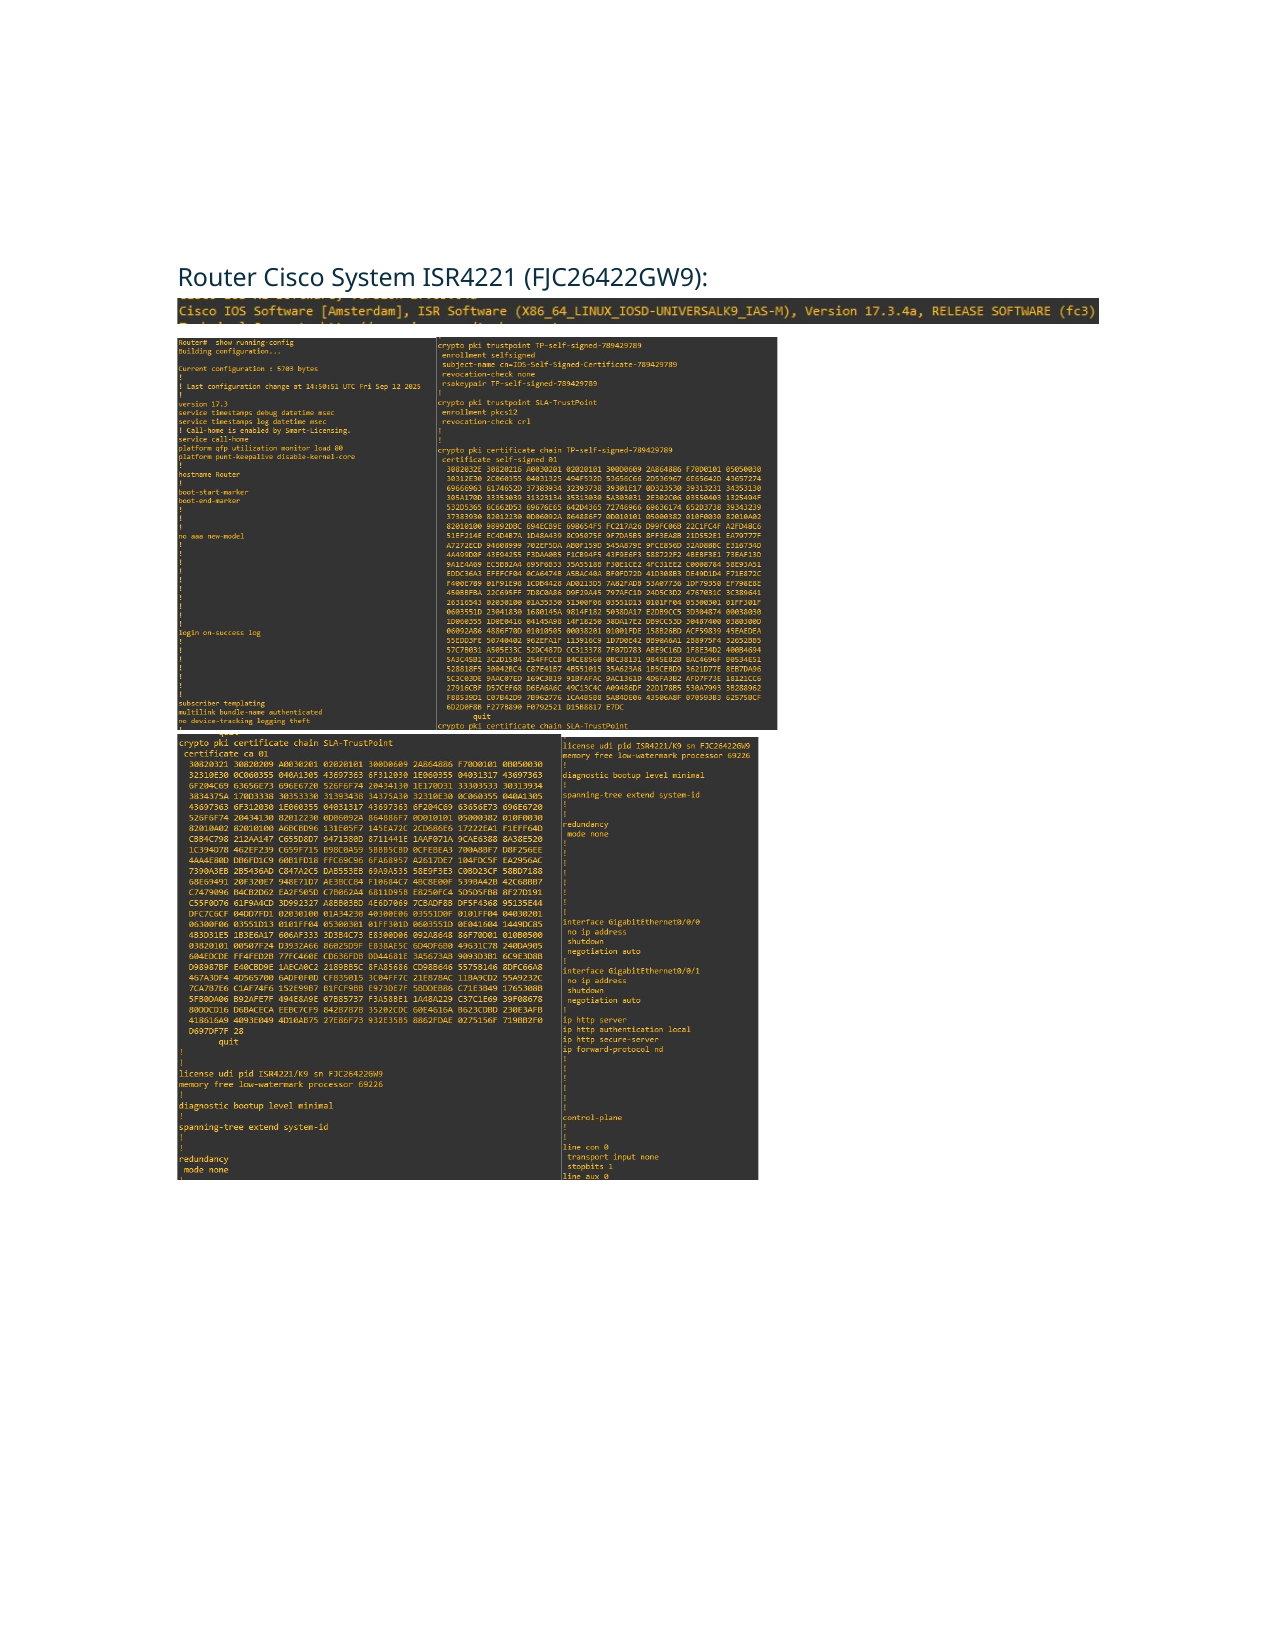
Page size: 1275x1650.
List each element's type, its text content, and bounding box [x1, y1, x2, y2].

picture [177, 298, 1099, 324]
picture [177, 734, 759, 1180]
picture [177, 337, 778, 730]
subtitle Router Cisco System ISR4221 (FJC26422GW9): [177, 259, 1098, 293]
